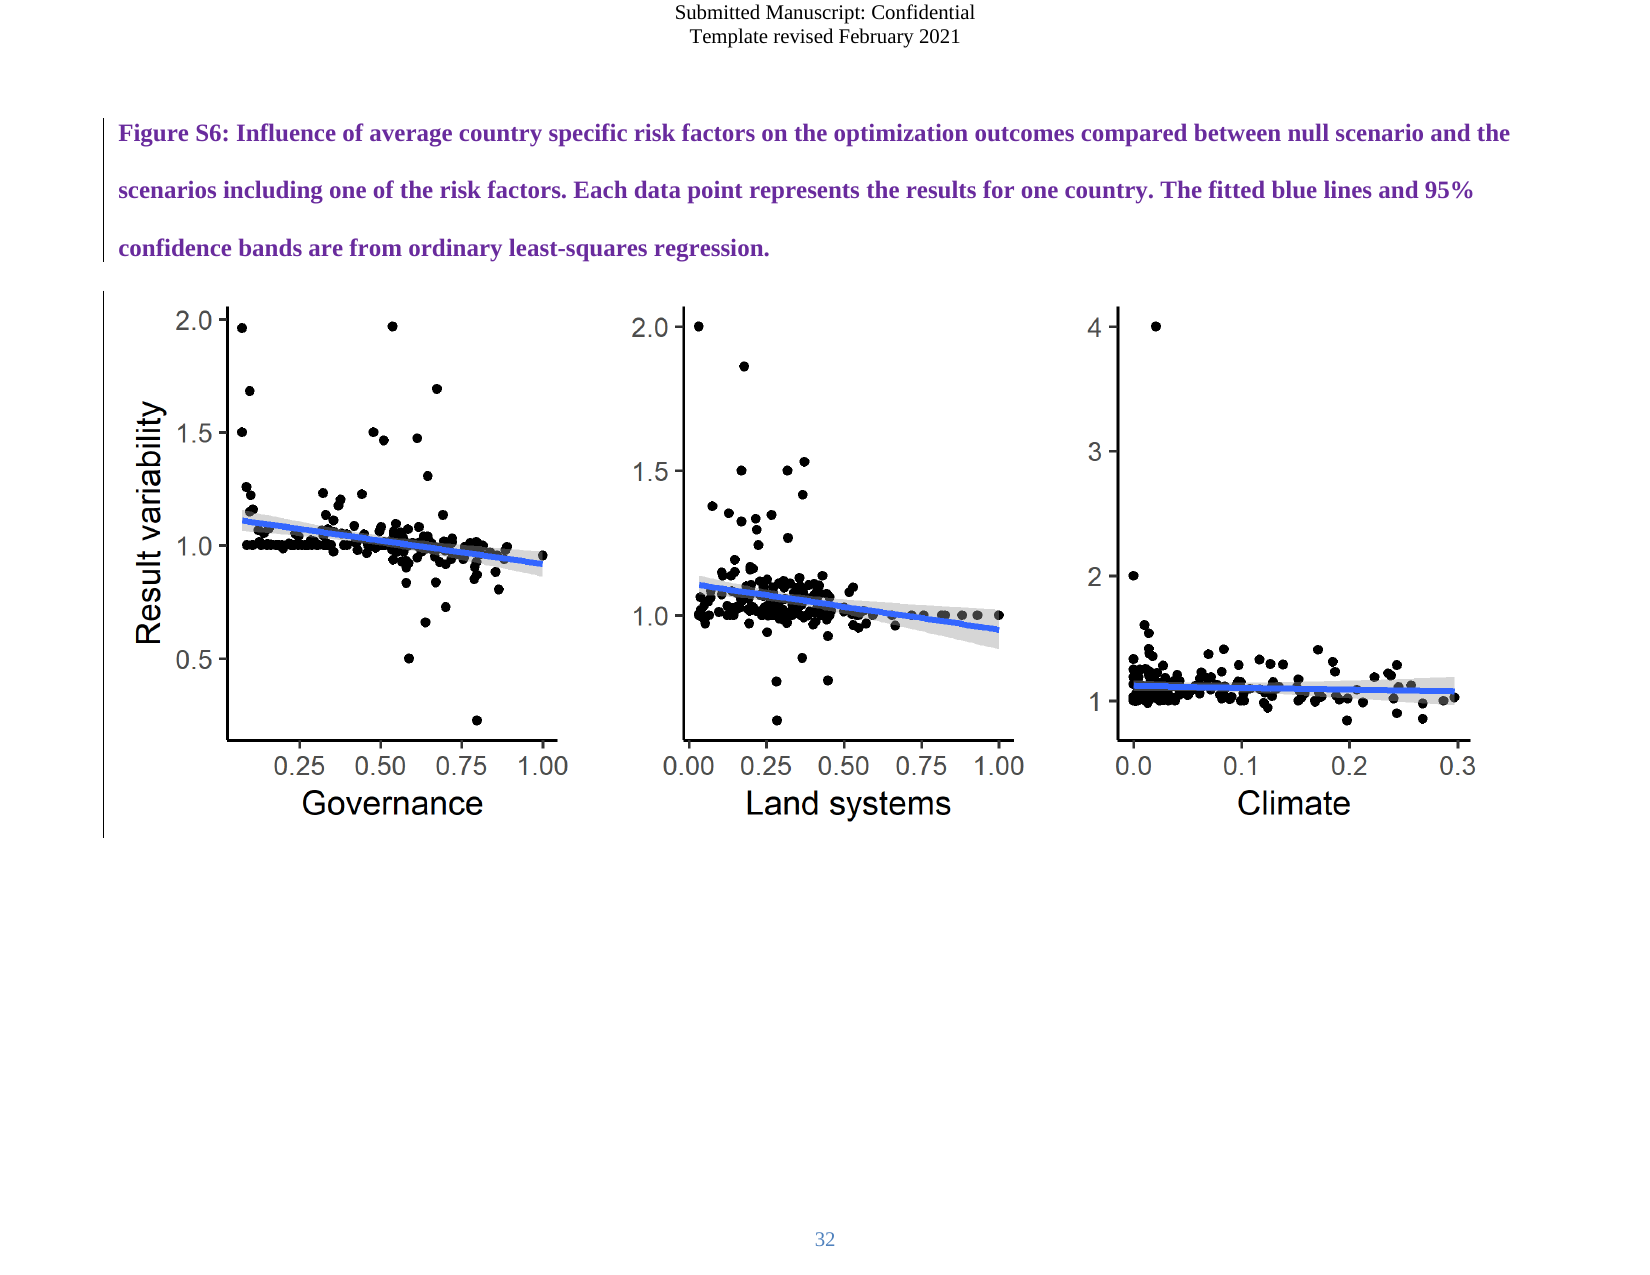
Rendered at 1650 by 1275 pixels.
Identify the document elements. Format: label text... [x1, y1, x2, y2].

picture [118, 290, 1487, 838]
text Figure S6: Influence of average country specific risk factors on the optimization outcomes compared between null scenario and the scenarios including one of the risk factors. Each data point represents the results for one country. The fitted blue lines and 95% confidence bands are from ordinary least-squares regression. [118, 118, 1532, 262]
